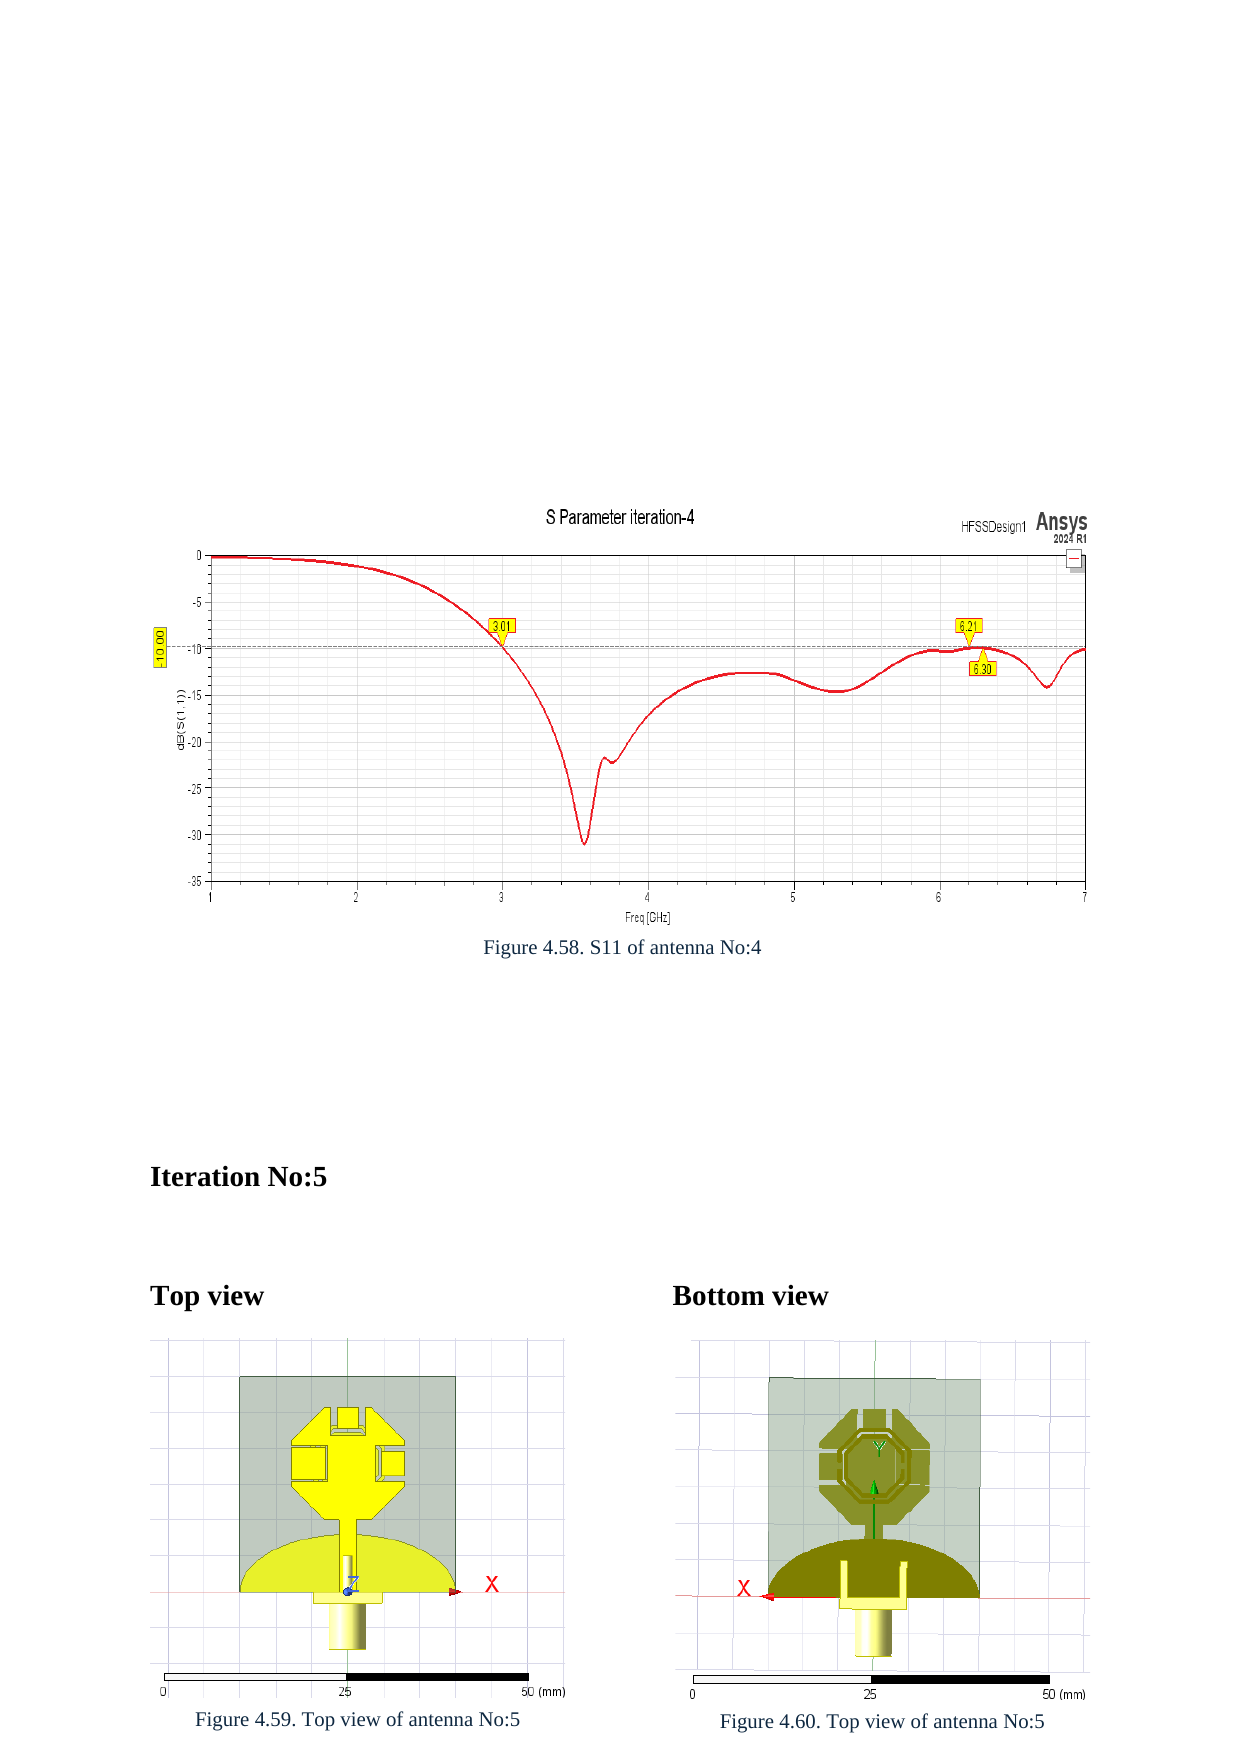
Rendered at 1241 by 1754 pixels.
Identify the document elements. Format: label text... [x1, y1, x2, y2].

text Iteration No:5 [150, 1159, 1090, 1193]
text Top view Bottom view [150, 1278, 1090, 1312]
picture [150, 506, 1095, 926]
picture [675, 1340, 1091, 1700]
picture [150, 1338, 565, 1698]
